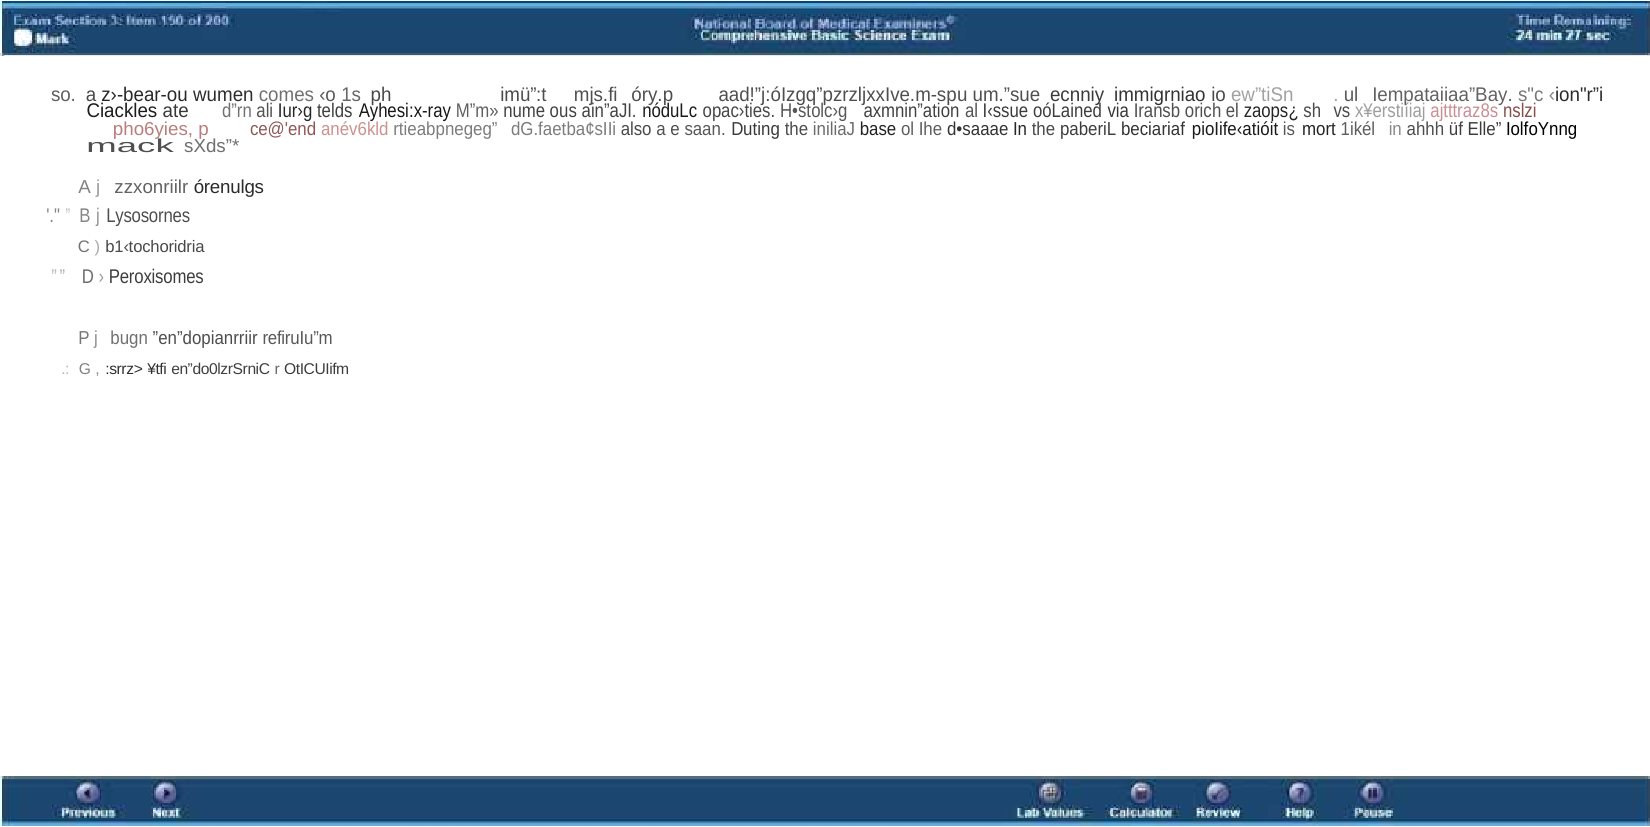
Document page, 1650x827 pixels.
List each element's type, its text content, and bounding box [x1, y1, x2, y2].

text pho6yies, p ce@'end anév6kld rtieabpnegeg” dG.faetba¢sIIi also a e saan. Duting the iniliaJ base ol Ihe d•saaae In the paberiL beciariaf pioIife‹atióit is mort 1ikél in ahhh üf Elle” IolfoYnng mack sXds”* [86, 122, 1584, 156]
picture [0, 1, 1650, 56]
text C ) b1‹tochoridria [37, 237, 204, 256]
subtitle '." ” B j Lysosornes [46, 204, 1612, 227]
subtitle ”” D › Peroxisomes [37, 265, 204, 288]
text A j zzxonriilr órenulgs [78, 175, 1612, 197]
subtitle so. a z›-bear-ou wumen comes ‹o 1s ph imü”:t mjs.fi óry.p aad!”j:óIzgq”pzrzljxxIve.m-spu um.”sue ecnniy immigrniao io ew”tiSn . ul Iempataiiaa”Bay. s"c ‹ion"r”i Ciackles ate d”rn ali Iur›g telds Ayhesi:x-ray M”m» nume ous ain”aJI. nóduLc opac›ties. H•stolc›g axmnin”ation al I‹ssue oóLained via Iransb orich el zaops¿ sh vs x¥erstiíiaj ajtttraz8s nslzi [51, 87, 1606, 122]
text P j bugn ”en”dopianrriir refiruIu”m [78, 327, 1612, 349]
picture [0, 776, 1650, 826]
text .: G , :srrz> ¥tfi en”do0lzrSrniC r OtICUIifm [61, 360, 1612, 378]
